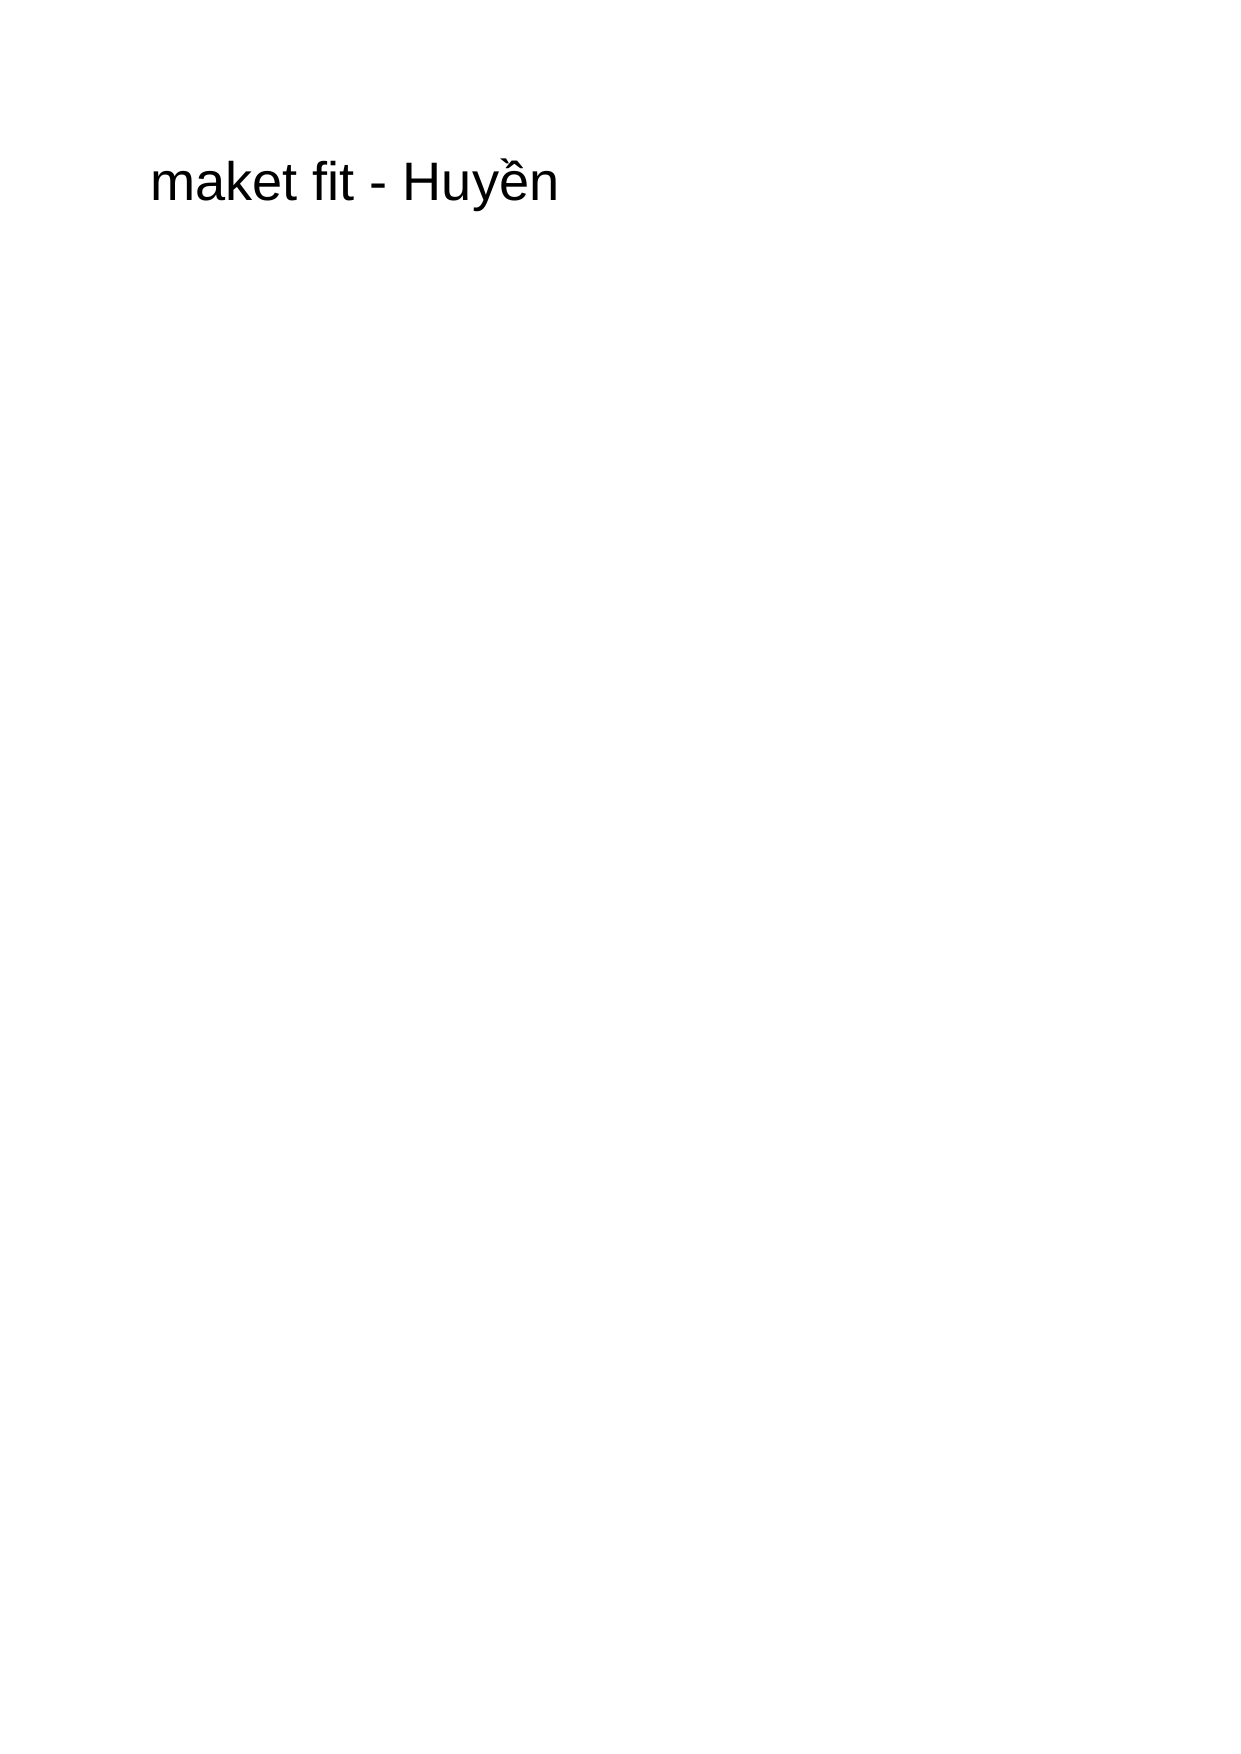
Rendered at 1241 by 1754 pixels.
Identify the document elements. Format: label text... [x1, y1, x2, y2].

title maket fit - Huyền [150, 150, 1090, 212]
